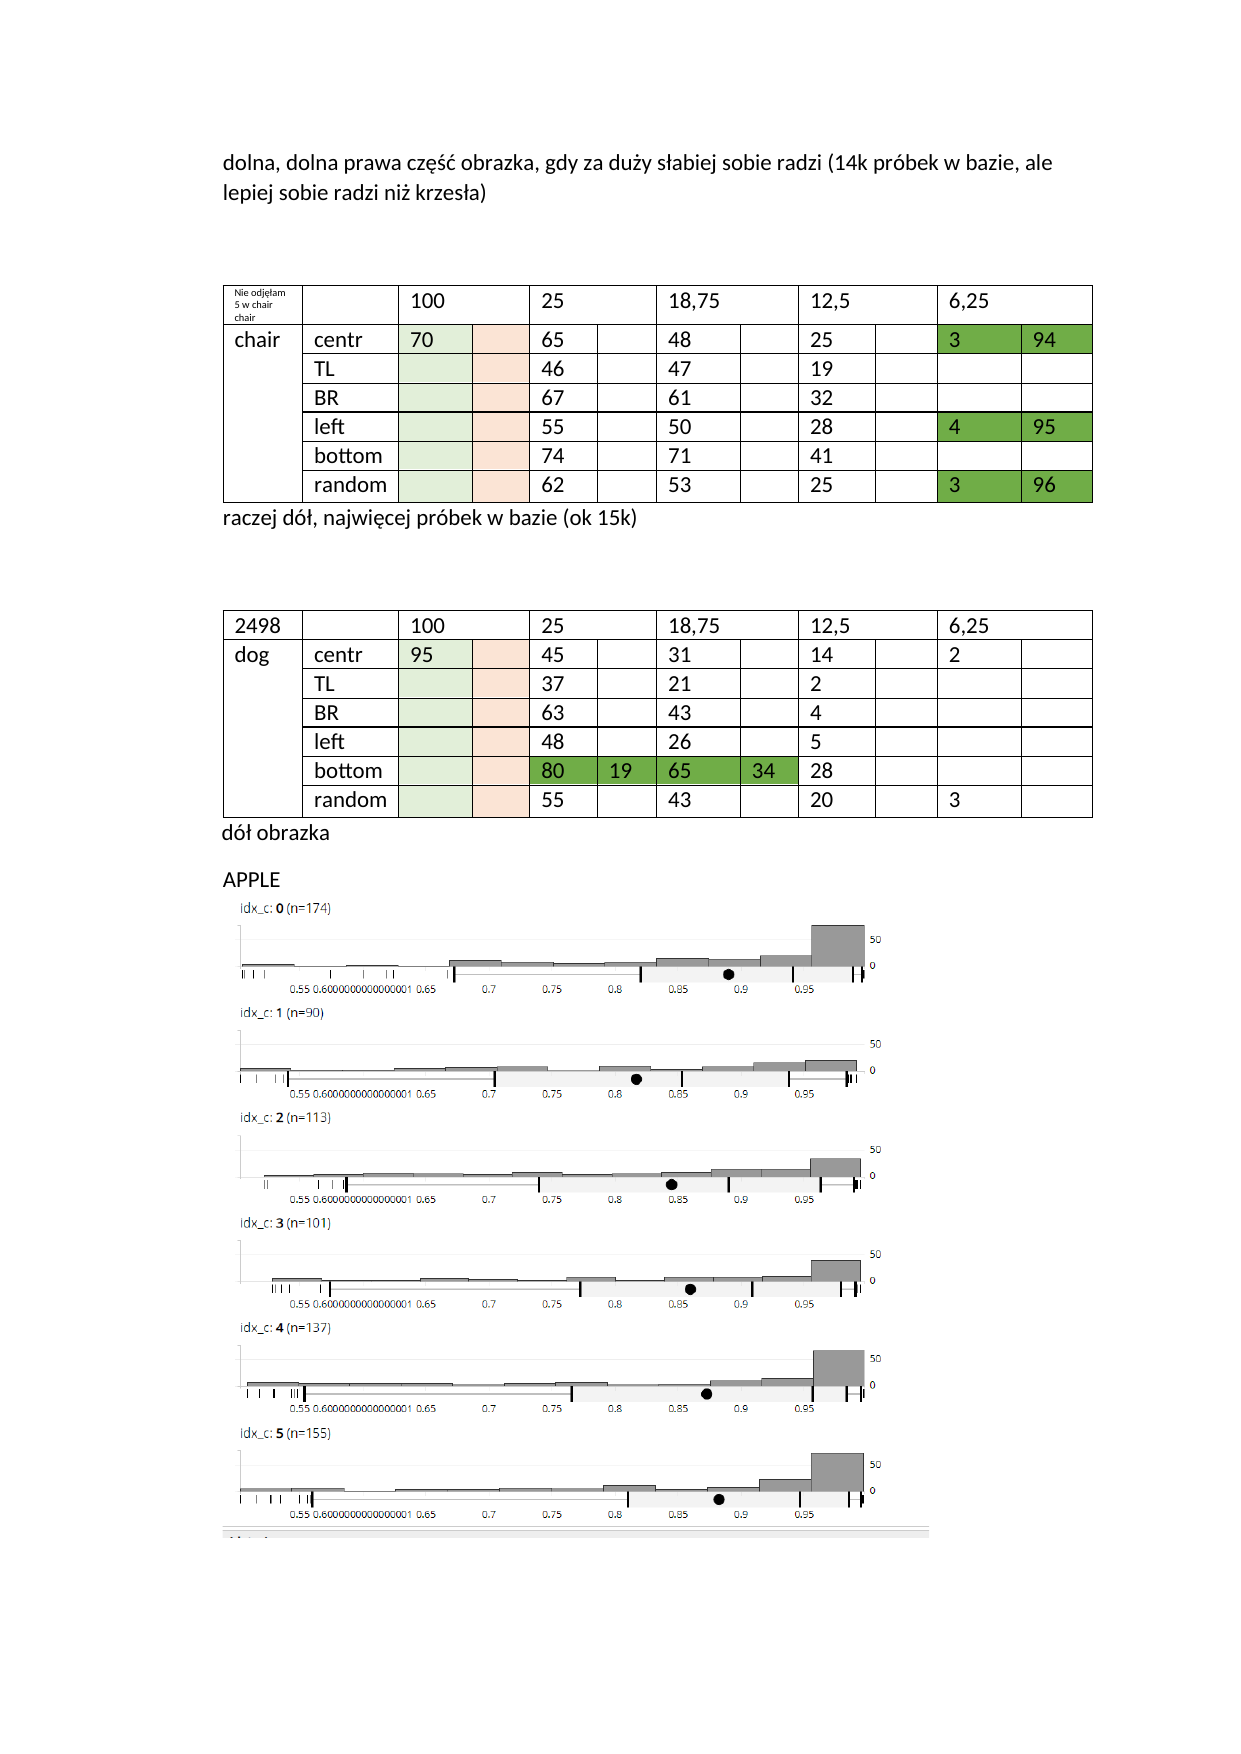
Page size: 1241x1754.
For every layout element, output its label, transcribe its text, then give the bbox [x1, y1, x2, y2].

table_cell [598, 669, 656, 697]
table_cell 5 [799, 728, 875, 756]
table_cell [938, 384, 1021, 411]
text dół obrazka [148, 818, 1093, 846]
table_cell 25 [799, 471, 875, 502]
table_cell [741, 640, 798, 668]
table_cell [399, 354, 472, 382]
table_header 12,5 [799, 286, 937, 324]
table_cell random [303, 471, 398, 502]
table_header 12,5 [799, 611, 937, 639]
table_cell [876, 728, 937, 756]
table_header 18,75 [657, 611, 798, 639]
table_cell 62 [530, 471, 597, 502]
table_cell [938, 442, 1021, 469]
table_cell [399, 699, 472, 726]
table_cell [741, 669, 798, 697]
table_cell [399, 384, 472, 411]
table_header [303, 611, 398, 639]
picture [222, 895, 930, 1538]
table_cell 71 [657, 442, 740, 469]
table_cell [938, 757, 1021, 784]
table_cell [938, 699, 1021, 726]
table_cell [876, 354, 937, 382]
table_cell [1022, 728, 1092, 756]
table_header 25 [530, 286, 656, 324]
table_cell [741, 384, 798, 411]
table_cell [1022, 384, 1092, 411]
table_cell [598, 384, 656, 411]
table_cell 19 [598, 757, 656, 784]
table_cell [938, 354, 1021, 382]
table_cell 55 [530, 786, 597, 817]
table_cell 20 [799, 786, 875, 817]
table_cell [1022, 786, 1092, 817]
table_cell centr [303, 640, 398, 668]
table_cell [473, 640, 529, 668]
table_cell 48 [530, 728, 597, 756]
table_cell [876, 471, 937, 502]
table_header 6,25 [938, 286, 1092, 324]
table_cell [473, 442, 529, 469]
table_cell [399, 728, 472, 756]
table_cell 14 [799, 640, 875, 668]
table_cell 95 [1022, 413, 1092, 441]
table_cell 4 [938, 413, 1021, 441]
table_cell [473, 354, 529, 382]
table_cell 65 [657, 757, 740, 784]
table_cell 50 [657, 413, 740, 441]
table_cell [399, 442, 472, 469]
table_cell [399, 669, 472, 697]
table_cell 67 [530, 384, 597, 411]
table_cell [598, 786, 656, 817]
table_cell centr [303, 325, 398, 353]
table_cell [1022, 442, 1092, 469]
table_cell [399, 786, 472, 817]
table_cell [473, 728, 529, 756]
table_cell [598, 699, 656, 726]
table_cell [741, 354, 798, 382]
table_cell [473, 471, 529, 502]
table_cell 2 [938, 640, 1021, 668]
table_cell [598, 728, 656, 756]
table_cell 63 [530, 699, 597, 726]
table_cell TL [303, 354, 398, 382]
table_cell chair [224, 325, 302, 502]
table_cell 3 [938, 325, 1021, 353]
table_cell [473, 786, 529, 817]
table_cell dog [224, 640, 302, 817]
table_cell 53 [657, 471, 740, 502]
table_cell 3 [938, 786, 1021, 817]
list APPLE [223, 865, 1093, 893]
table_header 18,75 [657, 286, 798, 324]
table_cell 46 [530, 354, 597, 382]
table_header 100 [399, 611, 529, 639]
table_cell [741, 442, 798, 469]
table_cell BR [303, 699, 398, 726]
table_cell [473, 413, 529, 441]
table_cell [741, 728, 798, 756]
table_cell 3 [938, 471, 1021, 502]
table_cell 74 [530, 442, 597, 469]
table_cell [741, 325, 798, 353]
table_cell [1022, 669, 1092, 697]
table_cell 28 [799, 413, 875, 441]
table_cell 26 [657, 728, 740, 756]
table_cell 43 [657, 786, 740, 817]
table_cell 28 [799, 757, 875, 784]
table_cell [741, 413, 798, 441]
list raczej dół, najwięcej próbek w bazie (ok 15k) [223, 503, 1093, 531]
table_cell random [303, 786, 398, 817]
table_cell [399, 413, 472, 441]
table_cell left [303, 728, 398, 756]
table_cell 19 [799, 354, 875, 382]
table_cell [473, 669, 529, 697]
table_cell [876, 757, 937, 784]
table_cell [399, 471, 472, 502]
table_header 2498 [224, 611, 302, 639]
table_cell [598, 354, 656, 382]
table_cell 4 [799, 699, 875, 726]
table_cell [399, 757, 472, 784]
table_cell 80 [530, 757, 597, 784]
table_cell [741, 699, 798, 726]
table_cell [876, 325, 937, 353]
table_cell [1022, 699, 1092, 726]
table_cell [876, 699, 937, 726]
table_cell 65 [530, 325, 597, 353]
table_cell [741, 471, 798, 502]
table_cell [876, 669, 937, 697]
table_cell 48 [657, 325, 740, 353]
table_cell 34 [741, 757, 798, 784]
table_cell [876, 413, 937, 441]
table_header 6,25 [938, 611, 1092, 639]
table_header 25 [530, 611, 656, 639]
table_cell left [303, 413, 398, 441]
table_cell 31 [657, 640, 740, 668]
table_cell 55 [530, 413, 597, 441]
table_cell [598, 325, 656, 353]
table_cell 37 [530, 669, 597, 697]
table_cell 25 [799, 325, 875, 353]
table_cell 96 [1022, 471, 1092, 502]
table_cell 32 [799, 384, 875, 411]
table_cell [876, 442, 937, 469]
table_cell [876, 384, 937, 411]
table_cell [876, 786, 937, 817]
table_cell [1022, 640, 1092, 668]
table_cell 2 [799, 669, 875, 697]
table_cell 94 [1022, 325, 1092, 353]
table_cell [1022, 354, 1092, 382]
table_cell [473, 325, 529, 353]
table_cell [598, 471, 656, 502]
table_cell [598, 413, 656, 441]
table_cell [876, 640, 937, 668]
list dolna, dolna prawa część obrazka, gdy za duży słabiej sobie radzi (14k próbek w bazie, ale lepiej sobie radzi niż krzesła) [223, 148, 1093, 206]
table_cell 95 [399, 640, 472, 668]
table_cell [473, 384, 529, 411]
table_cell 43 [657, 699, 740, 726]
table_cell BR [303, 384, 398, 411]
table_cell 45 [530, 640, 597, 668]
table_cell 41 [799, 442, 875, 469]
table_cell 21 [657, 669, 740, 697]
table_cell [1022, 757, 1092, 784]
table_cell 47 [657, 354, 740, 382]
table_cell TL [303, 669, 398, 697]
table_cell bottom [303, 442, 398, 469]
table_cell [473, 757, 529, 784]
table_header Nie odjęłam 5 w chair chair [224, 286, 302, 324]
table_cell [598, 442, 656, 469]
table_cell [938, 728, 1021, 756]
table_cell [473, 699, 529, 726]
table_cell [741, 786, 798, 817]
table_cell bottom [303, 757, 398, 784]
table_cell 70 [399, 325, 472, 353]
table_header 100 [399, 286, 529, 324]
table_cell [938, 669, 1021, 697]
table_cell 61 [657, 384, 740, 411]
table_cell [598, 640, 656, 668]
table_header [303, 286, 398, 324]
